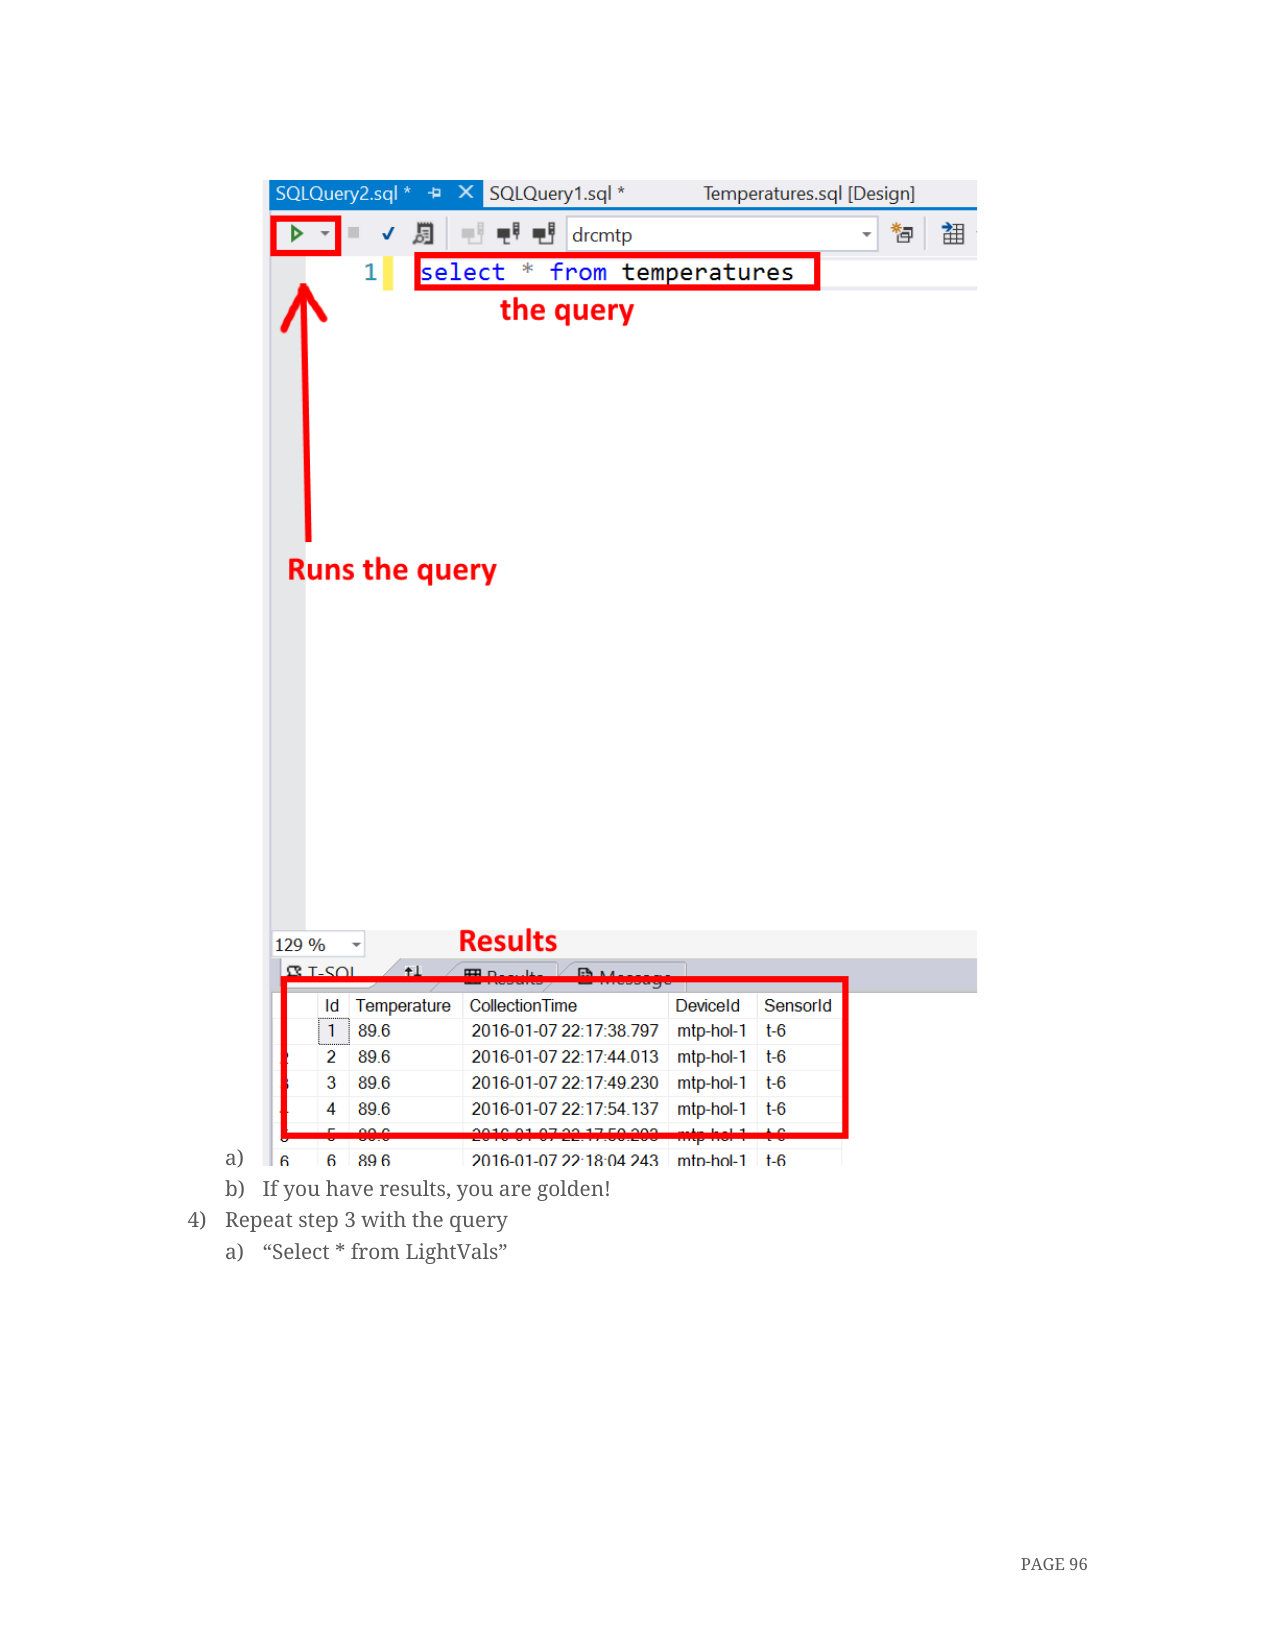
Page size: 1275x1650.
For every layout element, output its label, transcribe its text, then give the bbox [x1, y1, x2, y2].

list If you have results, you are golden! [225, 1174, 1087, 1203]
picture [262, 180, 978, 1166]
list Repeat step 3 with the query [187, 1206, 1087, 1234]
list “Select * from LightVals” [225, 1237, 1087, 1265]
